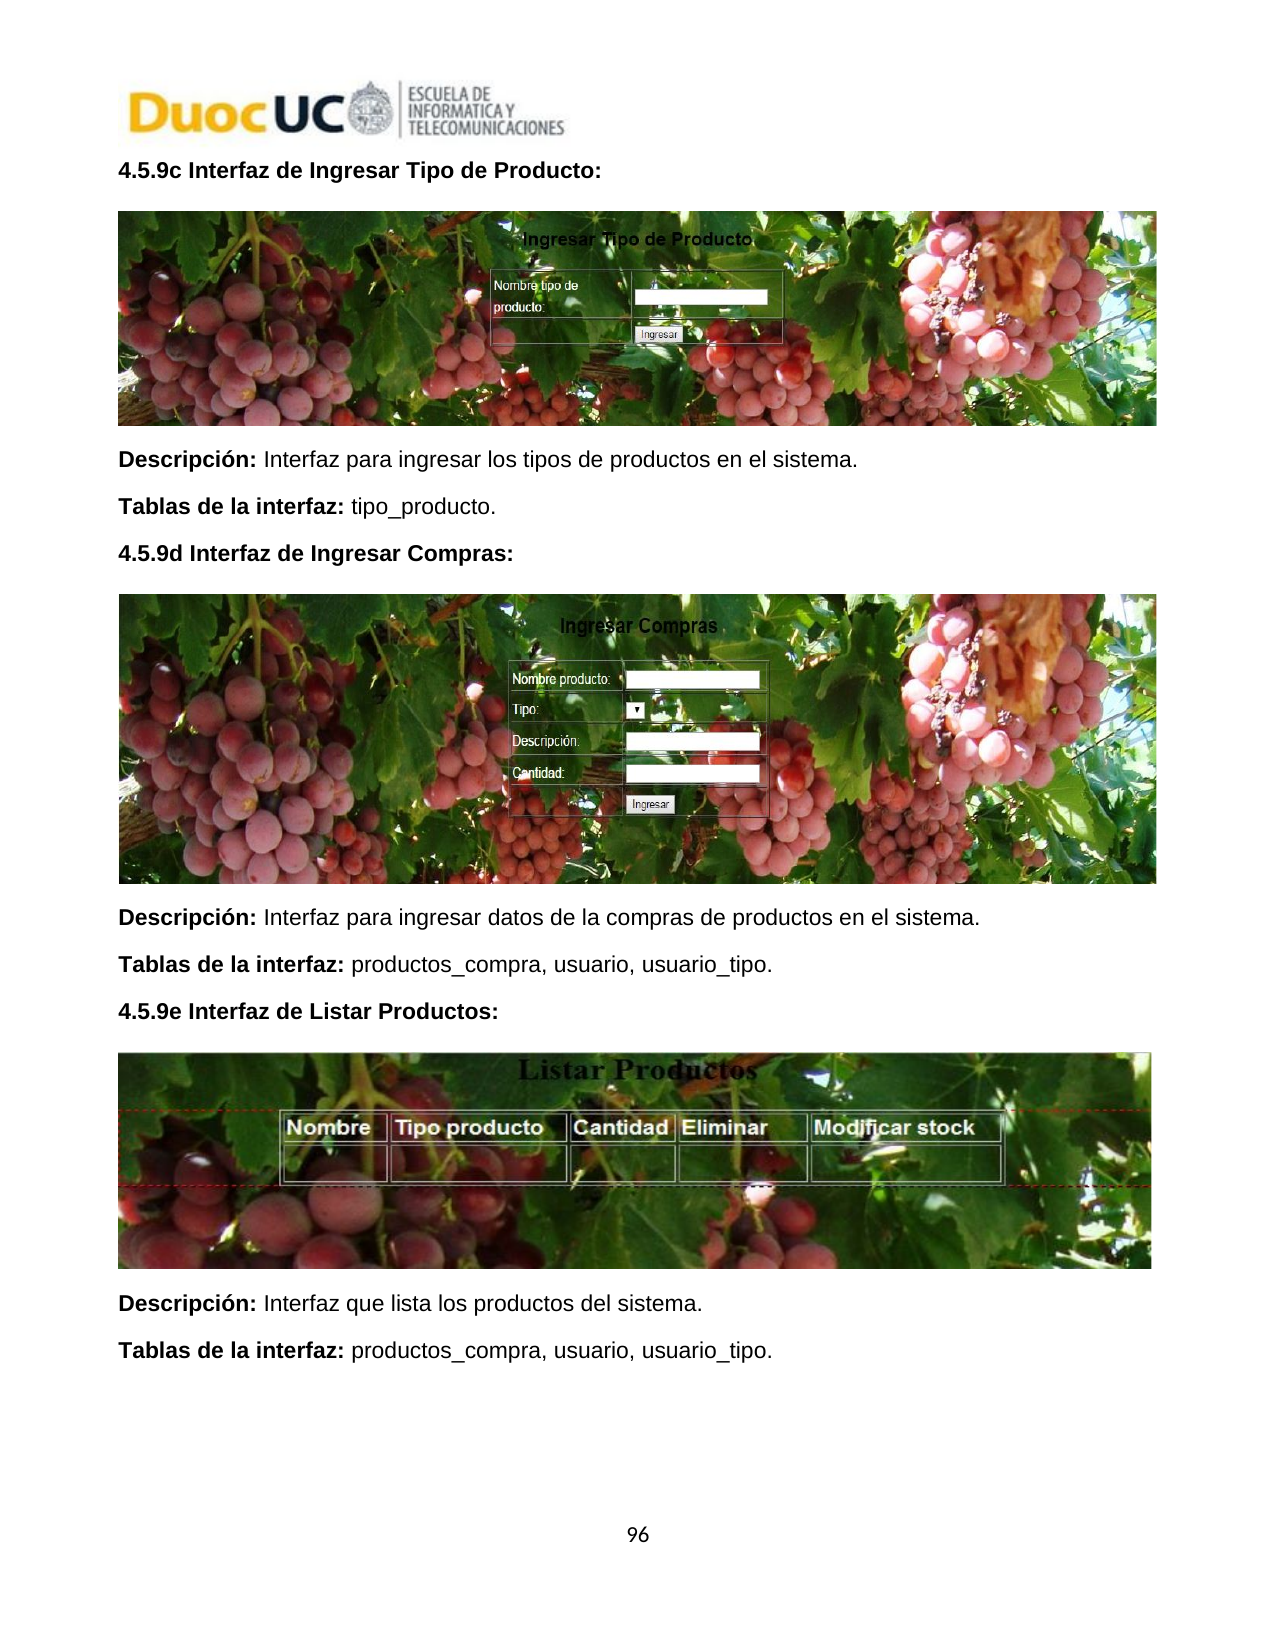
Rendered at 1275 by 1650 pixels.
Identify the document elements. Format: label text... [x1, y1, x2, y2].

picture [118, 59, 589, 158]
text Tablas de la interfaz: tipo_producto. [118, 493, 1157, 519]
picture [118, 211, 1157, 426]
picture [118, 594, 1157, 884]
text Descripción: Interfaz que lista los productos del sistema. [118, 1290, 1157, 1316]
text Descripción: Interfaz para ingresar datos de la compras de productos en el sistema. [118, 904, 1157, 930]
subtitle 4.5.9c Interfaz de Ingresar Tipo de Producto: [118, 157, 1157, 184]
subtitle 4.5.9d Interfaz de Ingresar Compras: [118, 540, 1157, 567]
text Tablas de la interfaz: productos_compra, usuario, usuario_tipo. [118, 951, 1157, 977]
subtitle 4.5.9e Interfaz de Listar Productos: [118, 998, 1157, 1025]
text Descripción: Interfaz para ingresar los tipos de productos en el sistema. [118, 446, 1157, 472]
text Tablas de la interfaz: productos_compra, usuario, usuario_tipo. [118, 1337, 1157, 1363]
picture [118, 1052, 1152, 1269]
